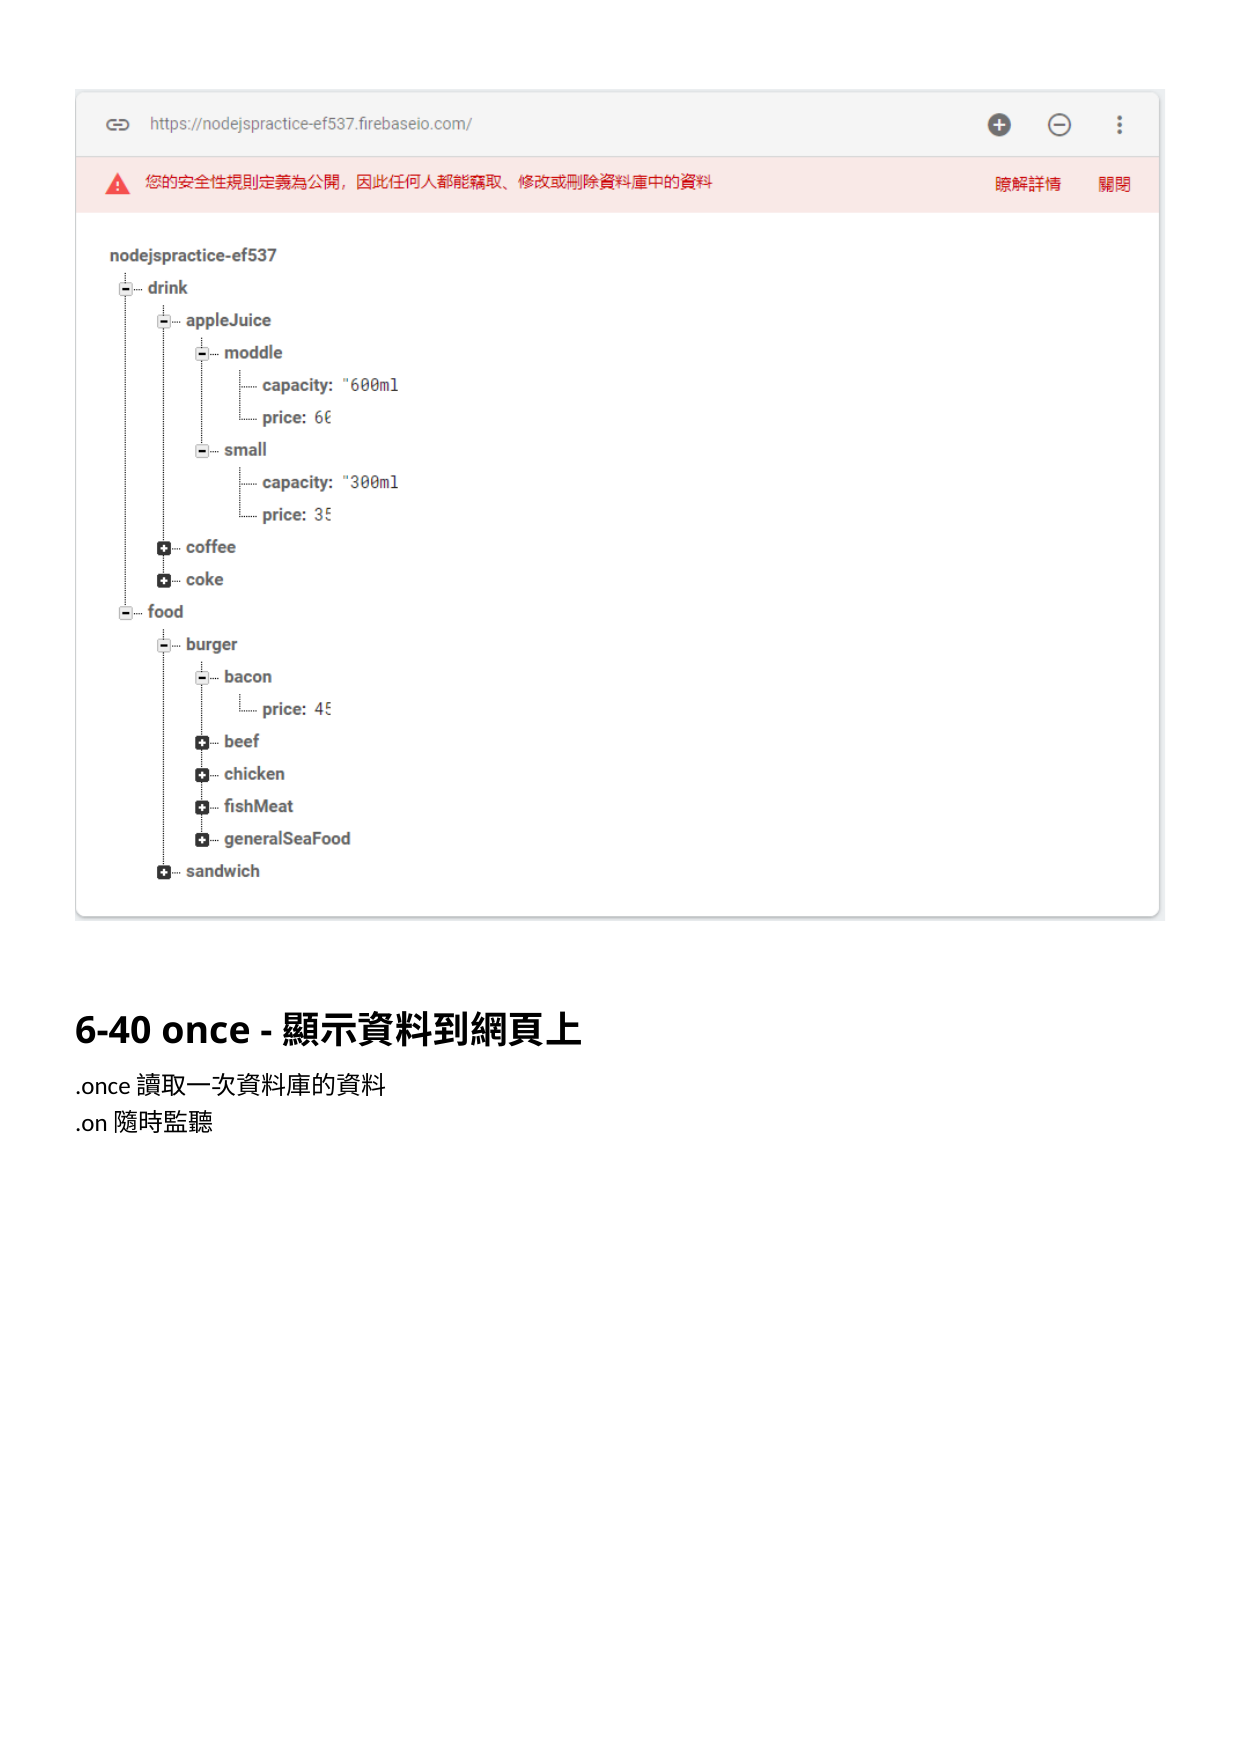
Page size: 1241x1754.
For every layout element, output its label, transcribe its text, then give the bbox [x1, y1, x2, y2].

text .on 隨時監聽 [75, 1102, 1165, 1139]
picture [75, 89, 1166, 921]
text .once 讀取一次資料庫的資料 [75, 1064, 1165, 1102]
subtitle 6-40 once - 顯示資料到網頁上 [75, 989, 1165, 1064]
